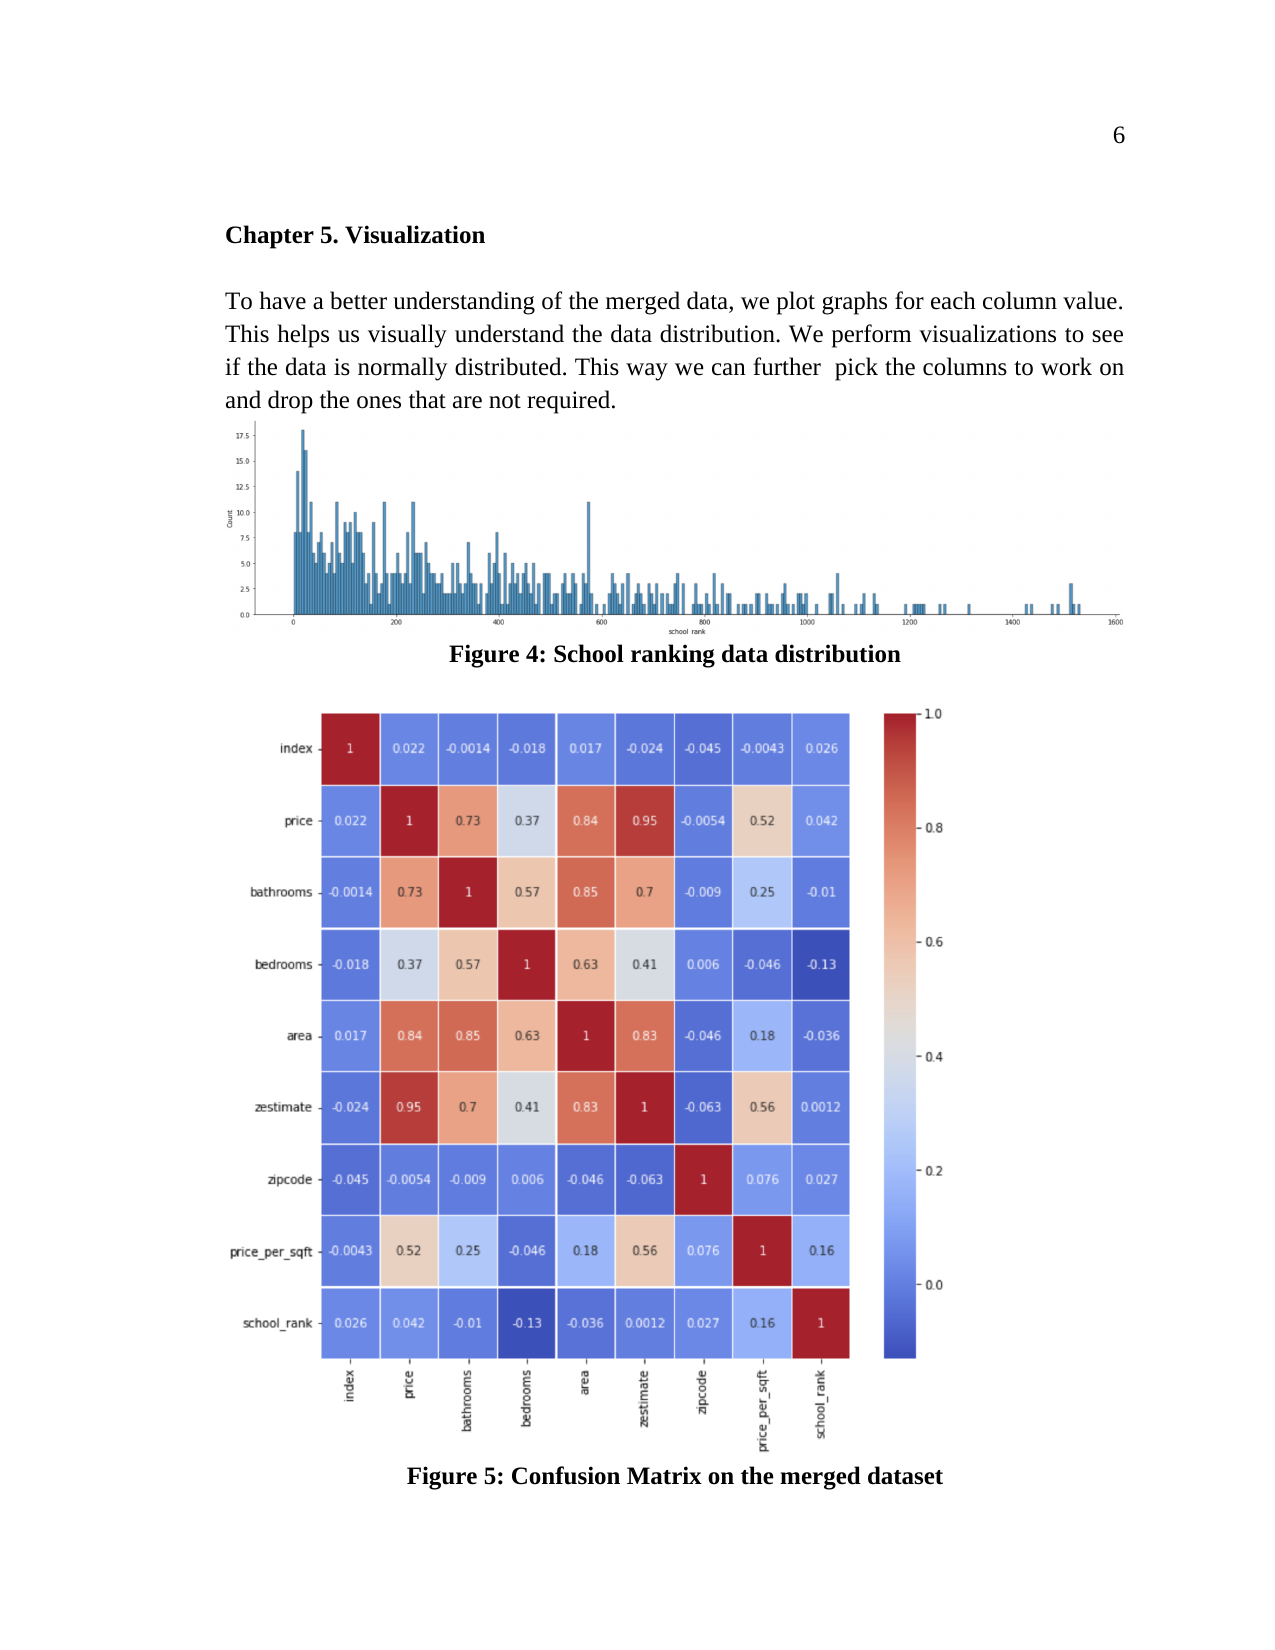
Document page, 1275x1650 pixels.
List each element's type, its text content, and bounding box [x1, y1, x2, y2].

picture [225, 705, 962, 1458]
text Figure 5: Confusion Matrix on the merged dataset [225, 1461, 1125, 1490]
text To have a better understanding of the merged data, we plot graphs for each column value. This helps us visually understand the data distribution. We perform visualizations to see if the data is normally distributed. This way we can further pick the columns to work on and drop the ones that are not required. [225, 286, 1125, 414]
picture [225, 418, 1125, 635]
subtitle Chapter 5. Visualization [225, 220, 1125, 249]
text Figure 4: School ranking data distribution [225, 639, 1125, 668]
